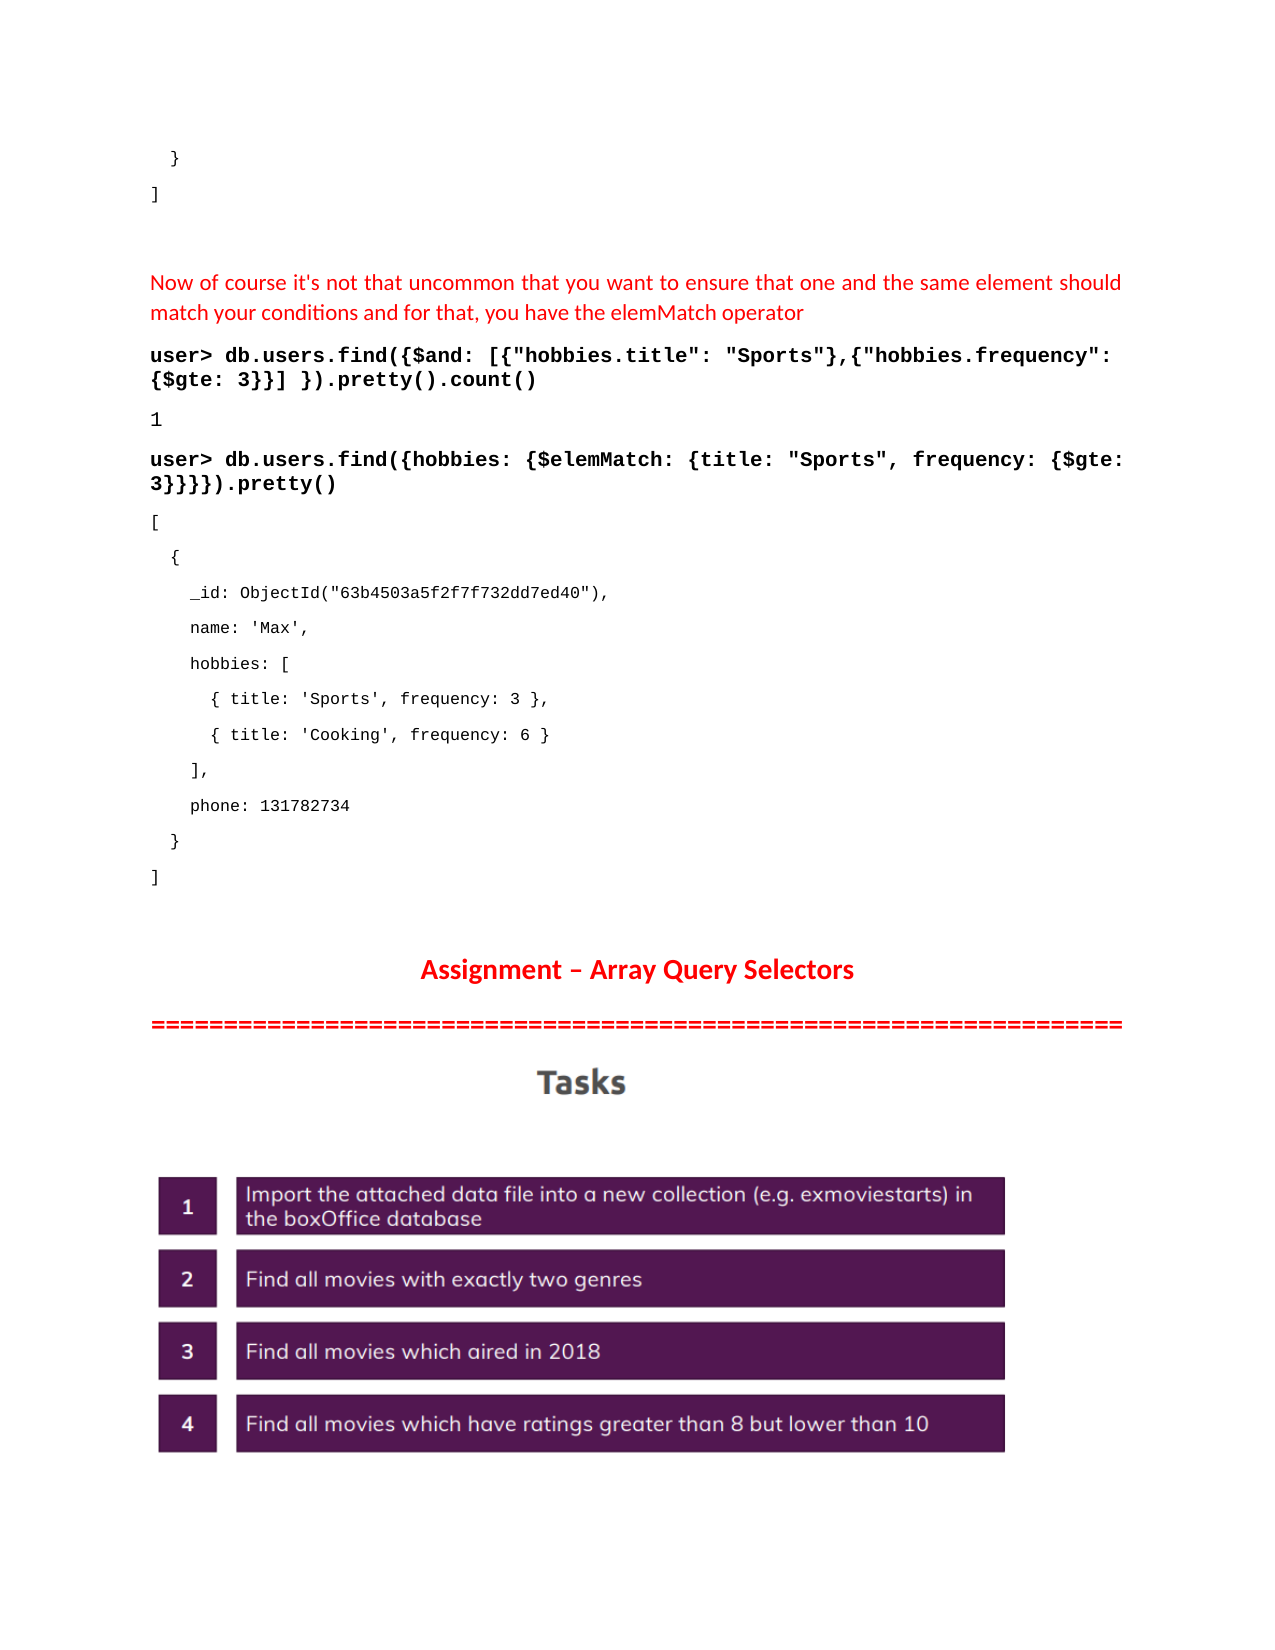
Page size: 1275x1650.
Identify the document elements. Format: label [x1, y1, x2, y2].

picture [150, 1061, 1161, 1478]
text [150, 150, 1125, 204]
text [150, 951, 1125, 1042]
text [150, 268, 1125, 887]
